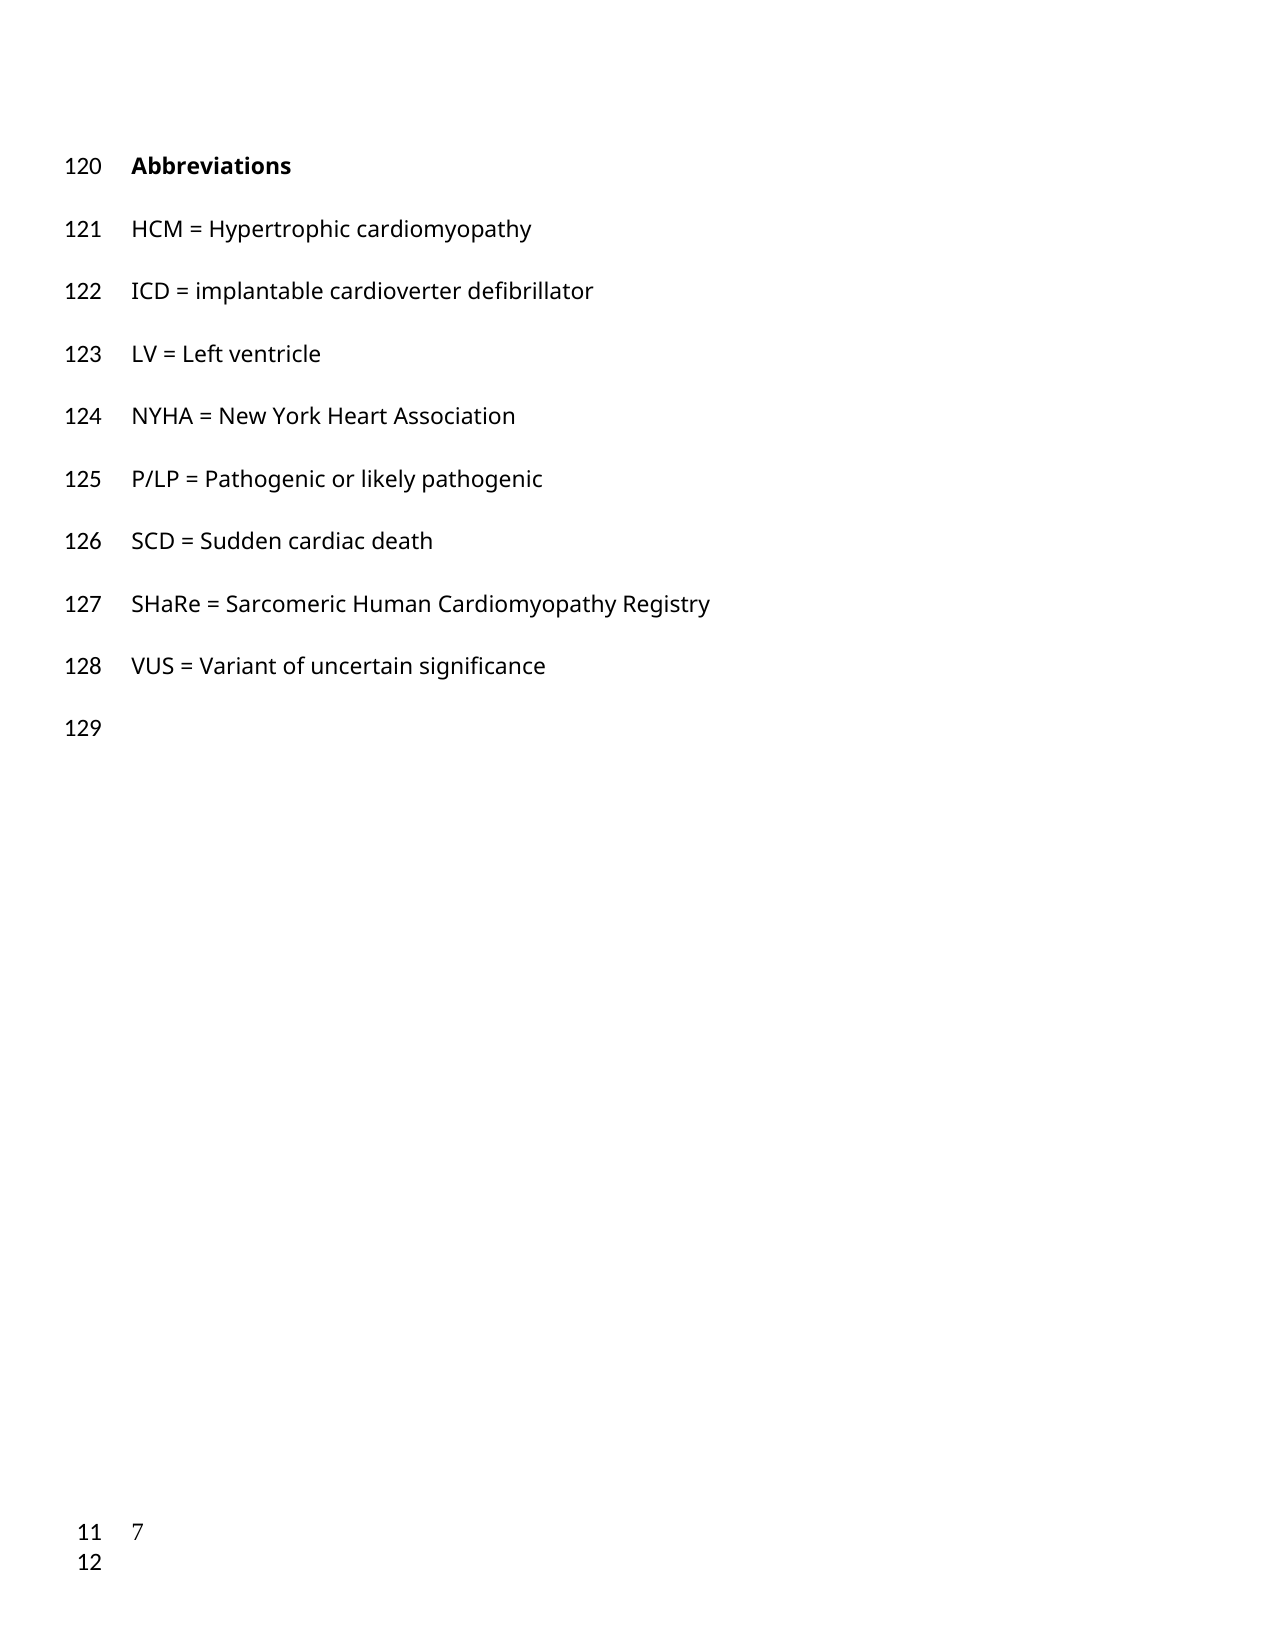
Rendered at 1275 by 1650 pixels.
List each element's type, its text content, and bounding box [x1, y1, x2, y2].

text P/LP = Pathogenic or likely pathogenic [131, 462, 1125, 494]
text LV = Left ventricle [131, 337, 1125, 369]
text HCM = Hypertrophic cardiomyopathy [131, 212, 1125, 244]
text Abbreviations [131, 150, 1125, 181]
text ICD = implantable cardioverter defibrillator [131, 275, 1125, 306]
text SHaRe = Sarcomeric Human Cardiomyopathy Registry [131, 587, 1125, 619]
text NYHA = New York Heart Association [131, 400, 1125, 431]
text SCD = Sudden cardiac death [131, 525, 1125, 556]
text VUS = Variant of uncertain significance [131, 650, 1125, 681]
